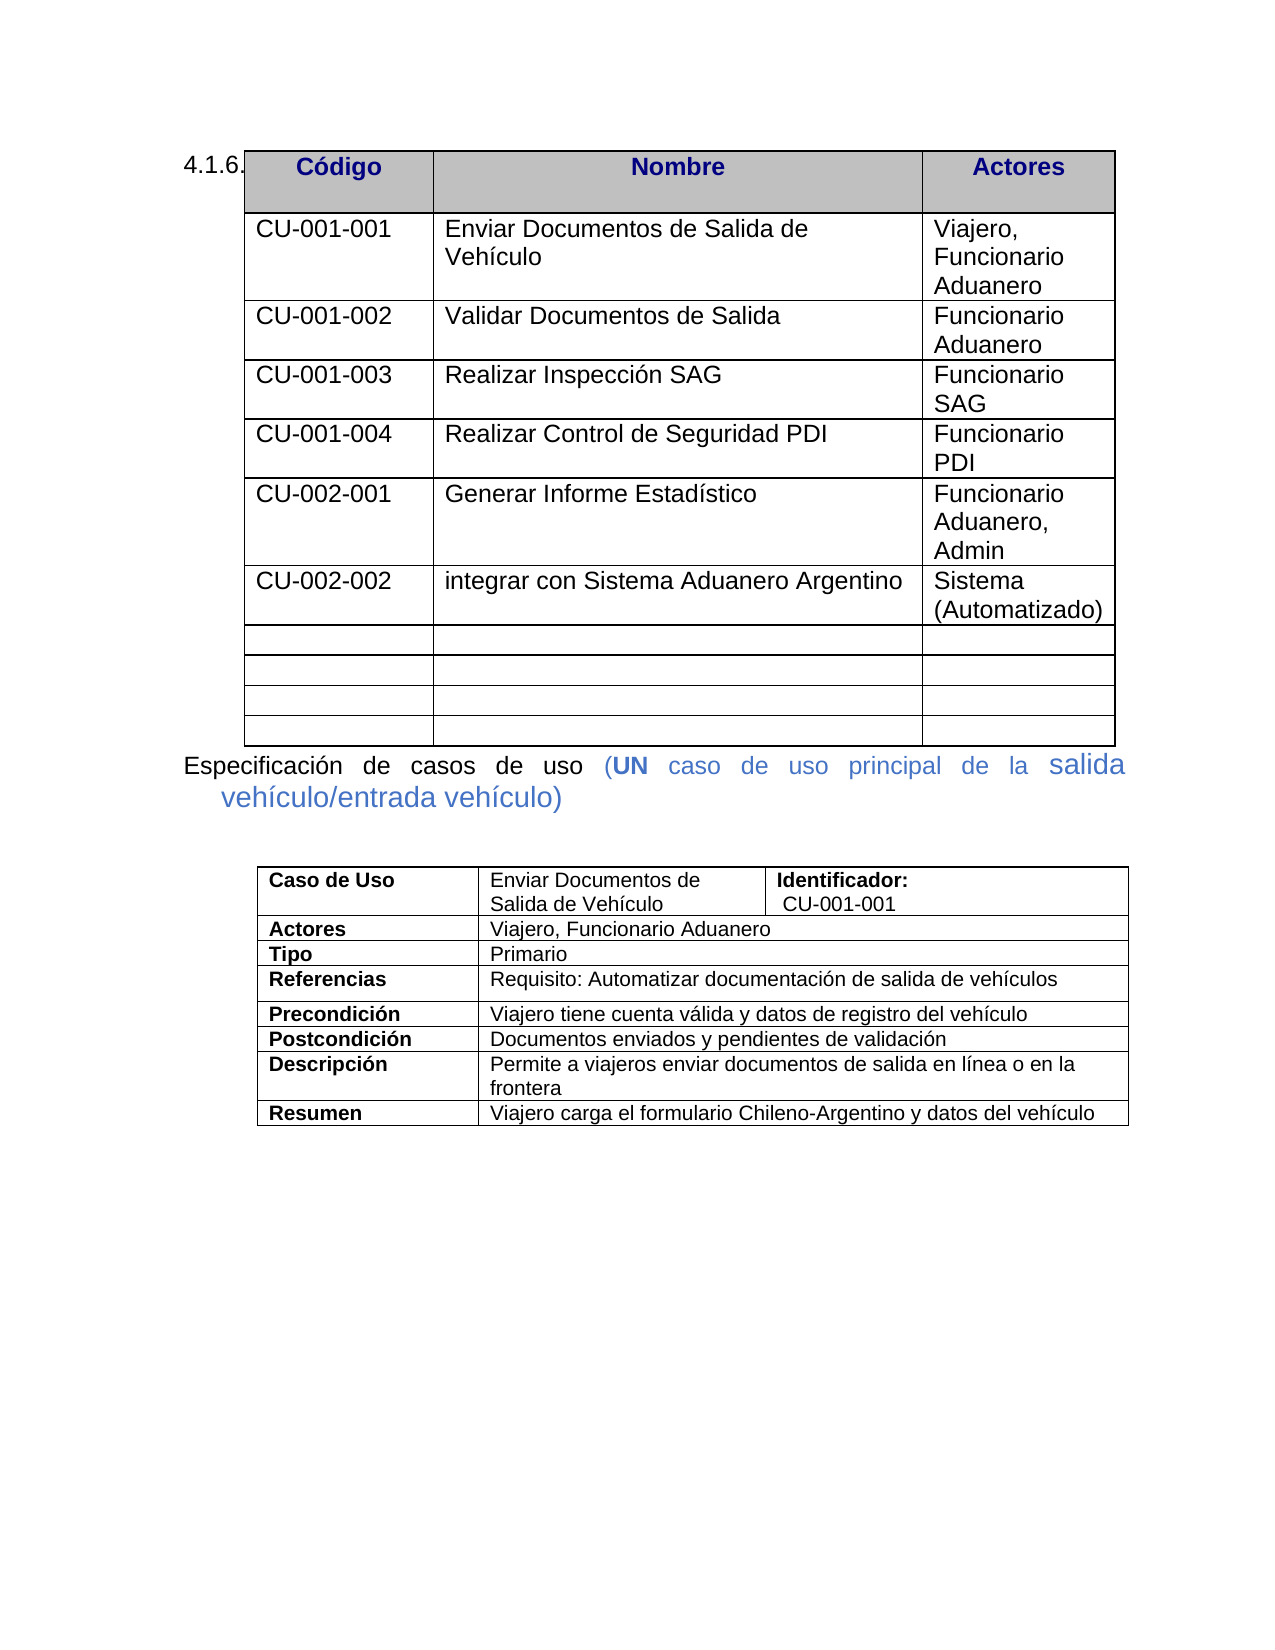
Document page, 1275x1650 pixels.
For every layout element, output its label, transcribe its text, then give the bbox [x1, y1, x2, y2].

table_cell Sistema (Automatizado) [923, 566, 1114, 624]
table_cell Realizar Inspección SAG [434, 361, 922, 418]
table_cell [923, 626, 1114, 654]
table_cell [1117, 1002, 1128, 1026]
table_cell CU-001-002 [245, 301, 433, 359]
table_cell [434, 656, 922, 684]
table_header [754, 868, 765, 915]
table_cell [245, 626, 433, 654]
table_cell CU-001-001 [245, 214, 433, 300]
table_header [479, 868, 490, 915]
table_cell Validar Documentos de Salida [434, 301, 922, 359]
table_cell Realizar Control de Seguridad PDI [434, 420, 922, 477]
table_header Caso de Uso [258, 868, 478, 915]
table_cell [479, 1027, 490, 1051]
table_cell CU-002-002 [245, 566, 433, 624]
table_cell Funcionario Aduanero [923, 301, 1114, 359]
table_header Código [245, 152, 433, 212]
table_header Actores [923, 152, 1114, 212]
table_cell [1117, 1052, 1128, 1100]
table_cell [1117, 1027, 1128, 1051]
list Especificación de casos de uso (UN caso de uso principal de la salida vehículo/entrada vehículo) [183, 150, 1125, 814]
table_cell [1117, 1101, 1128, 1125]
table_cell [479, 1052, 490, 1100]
table_cell Descripción [258, 1052, 478, 1100]
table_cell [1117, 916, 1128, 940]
table_cell [923, 656, 1114, 684]
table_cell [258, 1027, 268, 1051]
table_cell [923, 716, 1114, 745]
table_cell CU-001-004 [245, 420, 433, 477]
table_cell CU-002-001 [245, 479, 433, 565]
table_cell integrar con Sistema Aduanero Argentino [434, 566, 922, 624]
table_cell Requisito: Automatizar documentación de salida de vehículos [479, 966, 1128, 1001]
table_cell [245, 716, 433, 745]
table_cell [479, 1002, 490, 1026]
table_cell [434, 686, 922, 715]
table_cell [923, 686, 1114, 715]
table_cell Generar Informe Estadístico [434, 479, 922, 565]
table_cell Viajero, Funcionario Aduanero [923, 214, 1114, 300]
table_cell [245, 686, 433, 715]
table_cell Enviar Documentos de Salida de Vehículo [434, 214, 922, 300]
table_cell [245, 656, 433, 684]
table_header Nombre [434, 152, 922, 212]
table_cell CU-001-003 [245, 361, 433, 418]
table_cell [434, 716, 922, 745]
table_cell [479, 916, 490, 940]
table_cell Funcionario PDI [923, 420, 1114, 477]
table_cell Funcionario SAG [923, 361, 1114, 418]
table_cell Funcionario Aduanero, Admin [923, 479, 1114, 565]
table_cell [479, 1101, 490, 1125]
table_cell [434, 626, 922, 654]
table_cell Referencias [258, 966, 478, 1001]
